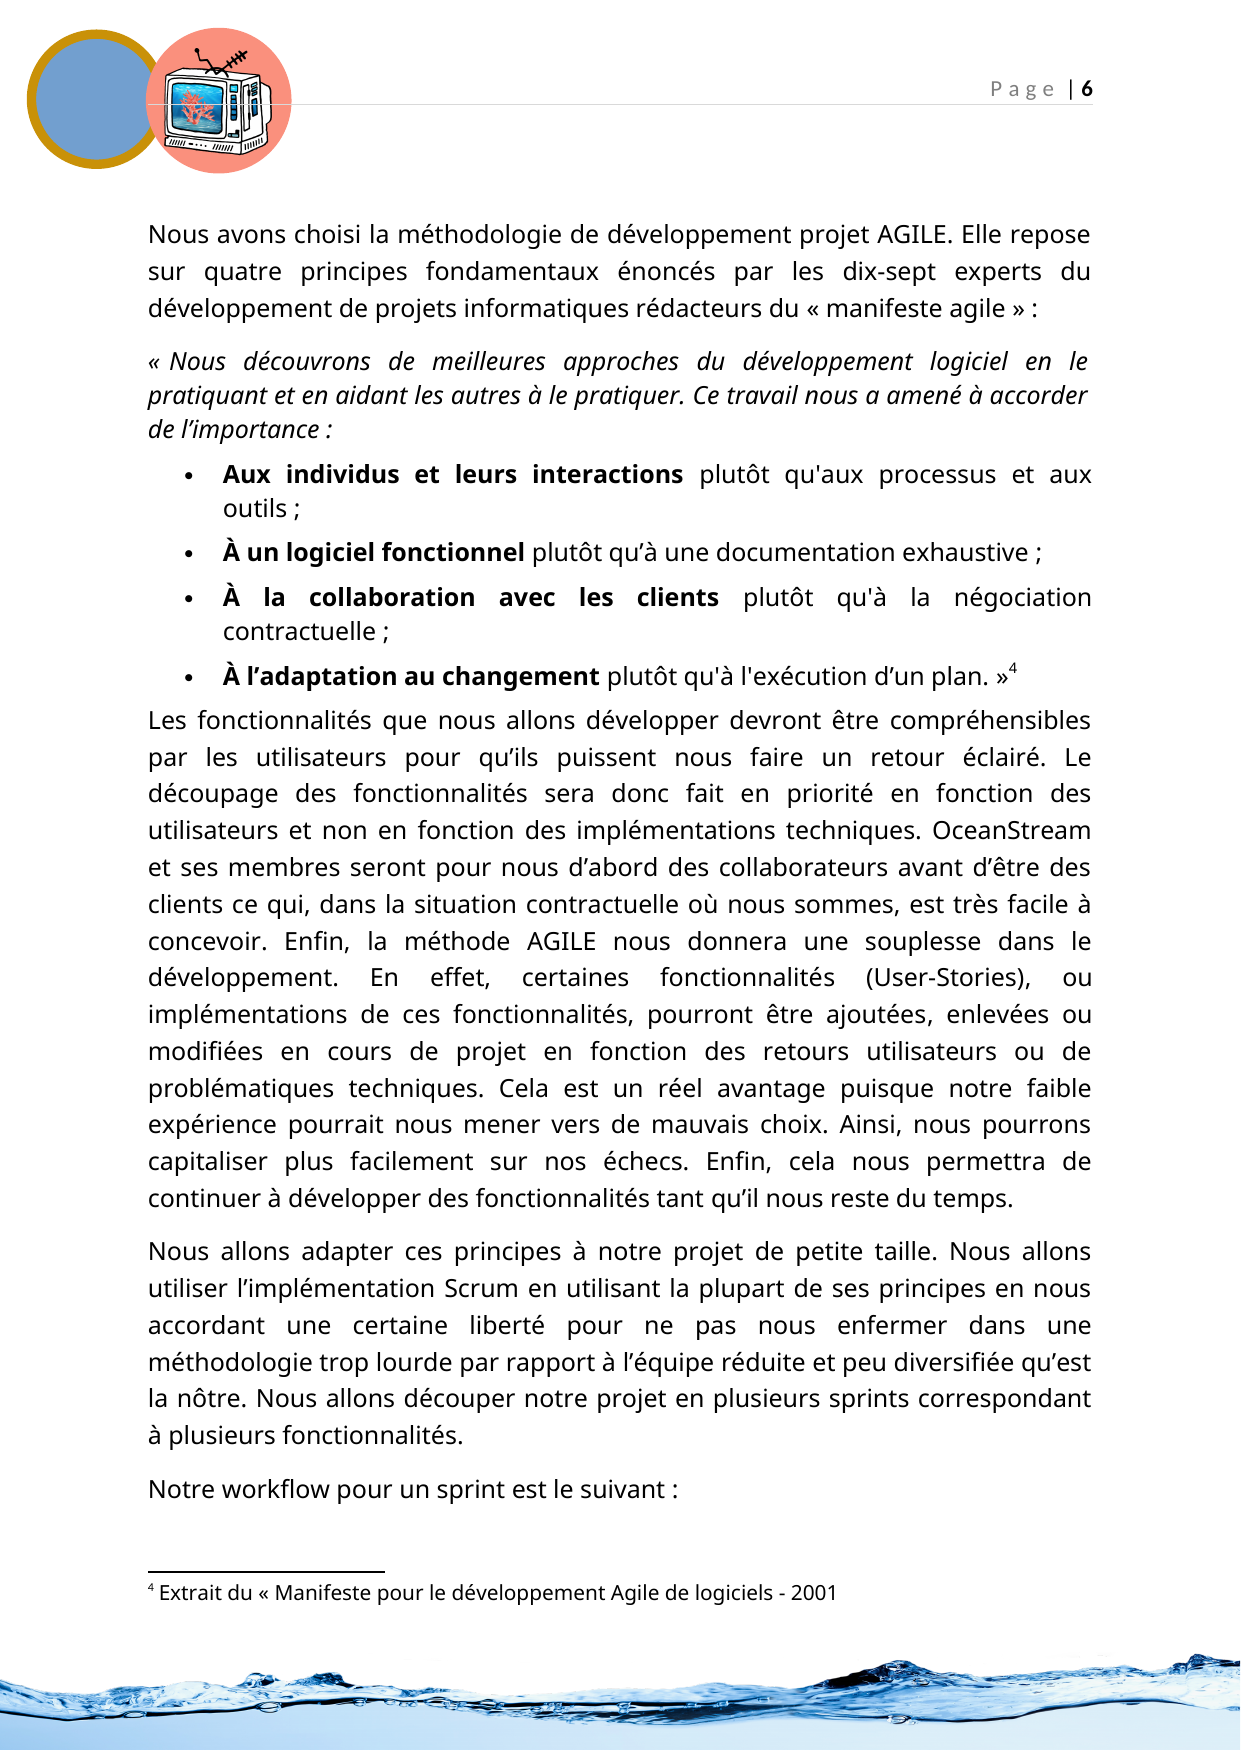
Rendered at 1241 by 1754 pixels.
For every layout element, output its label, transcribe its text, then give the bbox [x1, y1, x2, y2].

list À un logiciel fonctionnel plutôt qu’à une documentation exhaustive ; [185, 535, 1093, 569]
list Aux individus et leurs interactions plutôt qu'aux processus et aux outils ; [185, 457, 1093, 525]
text Notre workflow pour un sprint est le suivant : [148, 1471, 1093, 1505]
text « Nous découvrons de meilleures approches du développement logiciel en le pratiquant et en aidant les autres à le pratiquer. Ce travail nous a amené à accorder de l’importance : [148, 344, 1093, 446]
list À l’adaptation au changement plutôt qu'à l'exécution d’un plan. » [185, 658, 1093, 692]
picture [0, 1652, 1241, 1750]
text Les fonctionnalités que nous allons développer devront être compréhensibles par les utilisateurs pour qu’ils puissent nous faire un retour éclairé. Le découpage des fonctionnalités sera donc fait en priorité en fonction des utilisateurs et non en fonction des implémentations techniques. OceanStream et ses membres seront pour nous d’abord des collaborateurs avant d’être des clients ce qui, dans la situation contractuelle où nous sommes, est très facile à concevoir. Enfin, la méthode AGILE nous donnera une souplesse dans le développement. En effet, certaines fonctionnalités (User-Stories), ou implémentations de ces fonctionnalités, pourront être ajoutées, enlevées ou modifiées en cours de projet en fonction des retours utilisateurs ou de problématiques techniques. Cela est un réel avantage puisque notre faible expérience pourrait nous mener vers de mauvais choix. Ainsi, nous pourrons capitaliser plus facilement sur nos échecs. Enfin, cela nous permettra de continuer à développer des fonctionnalités tant qu’il nous reste du temps. [148, 703, 1093, 1215]
text Nous allons adapter ces principes à notre projet de petite taille. Nous allons utiliser l’implémentation Scrum en utilisant la plupart de ses principes en nous accordant une certaine liberté pour ne pas nous enfermer dans une méthodologie trop lourde par rapport à l’équipe réduite et peu diversifiée qu’est la nôtre. Nous allons découper notre projet en plusieurs sprints correspondant à plusieurs fonctionnalités. [148, 1234, 1093, 1452]
picture [145, 27, 292, 174]
text Nous avons choisi la méthodologie de développement projet AGILE. Elle repose sur quatre principes fondamentaux énoncés par les dix-sept experts du développement de projets informatiques rédacteurs du « manifeste agile » : [148, 217, 1093, 324]
list À la collaboration avec les clients plutôt qu'à la négociation contractuelle ; [185, 579, 1093, 648]
